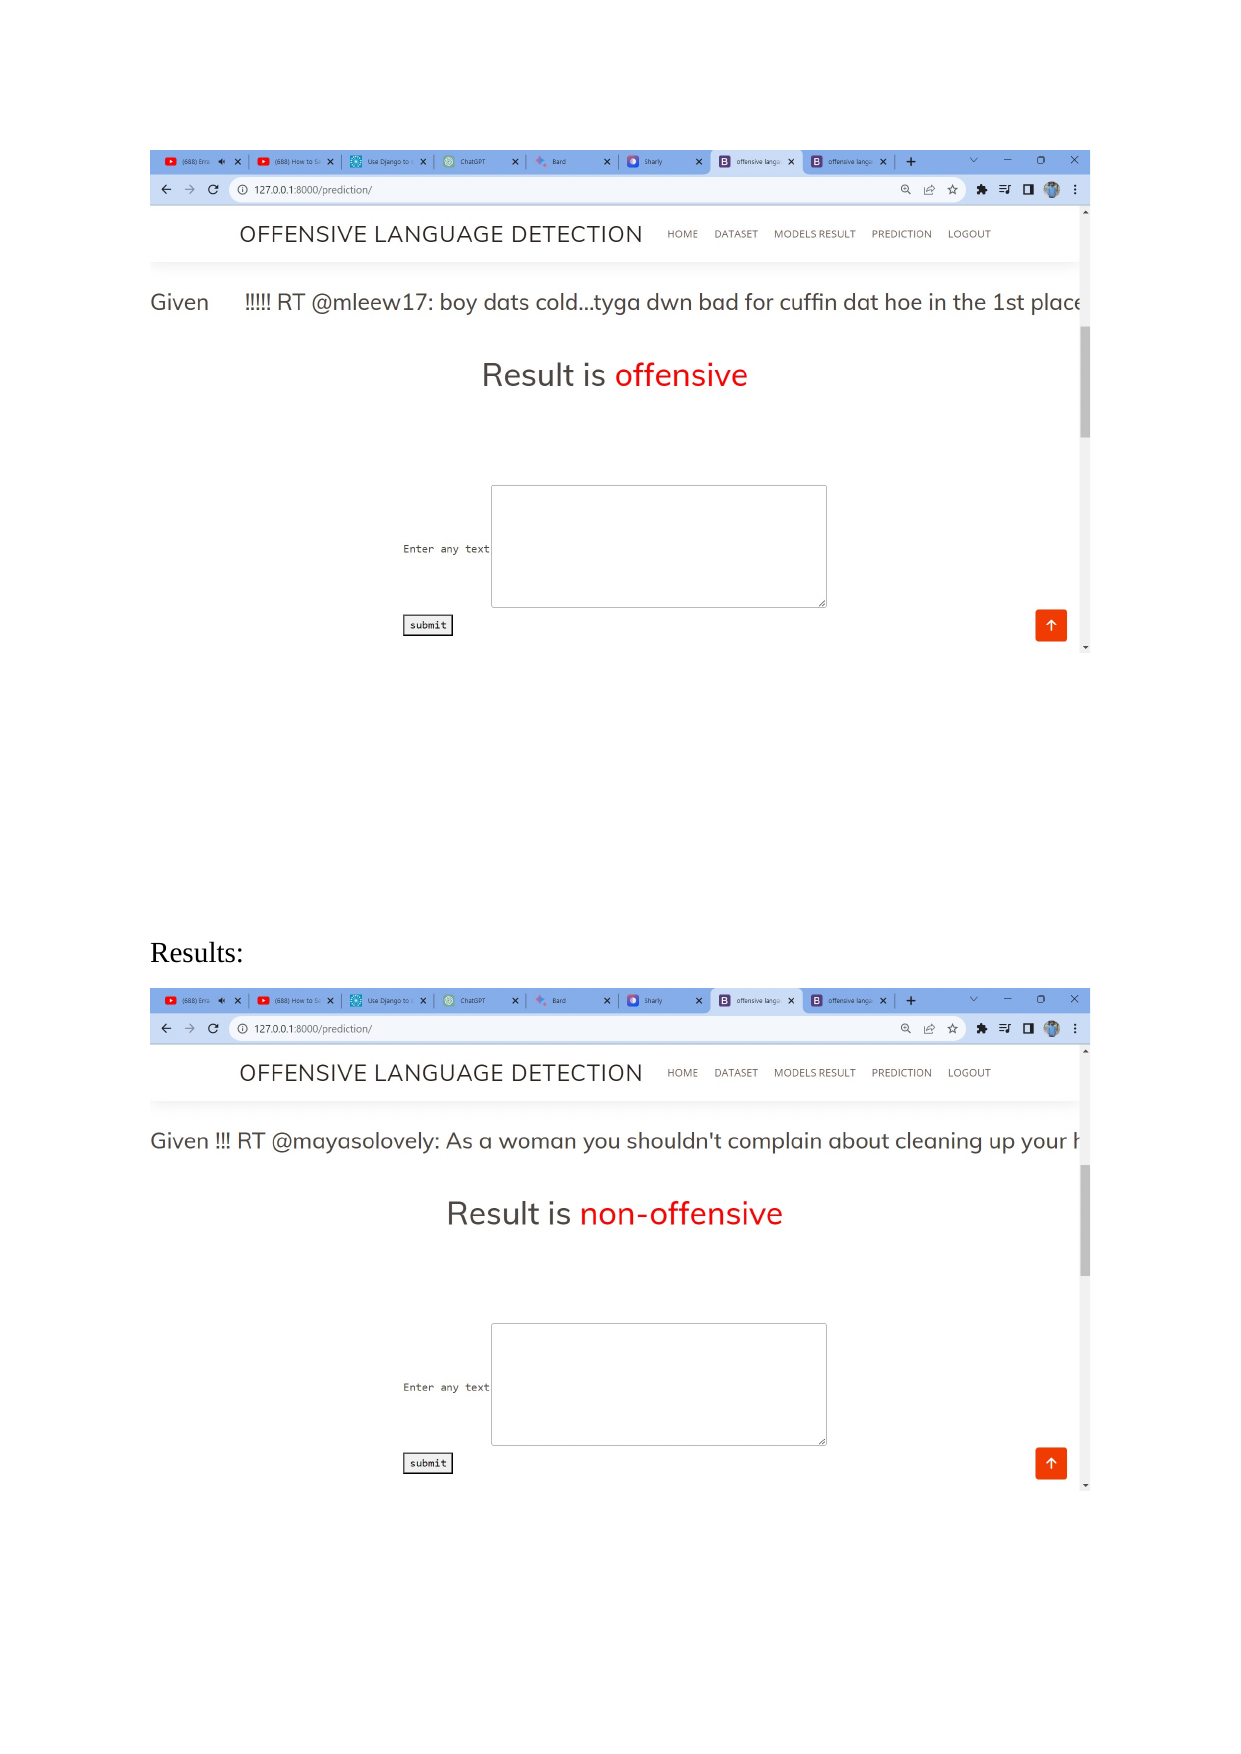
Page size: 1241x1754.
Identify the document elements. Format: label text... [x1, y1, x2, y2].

text Results: [150, 935, 1090, 969]
picture [150, 150, 1091, 653]
picture [150, 988, 1091, 1491]
